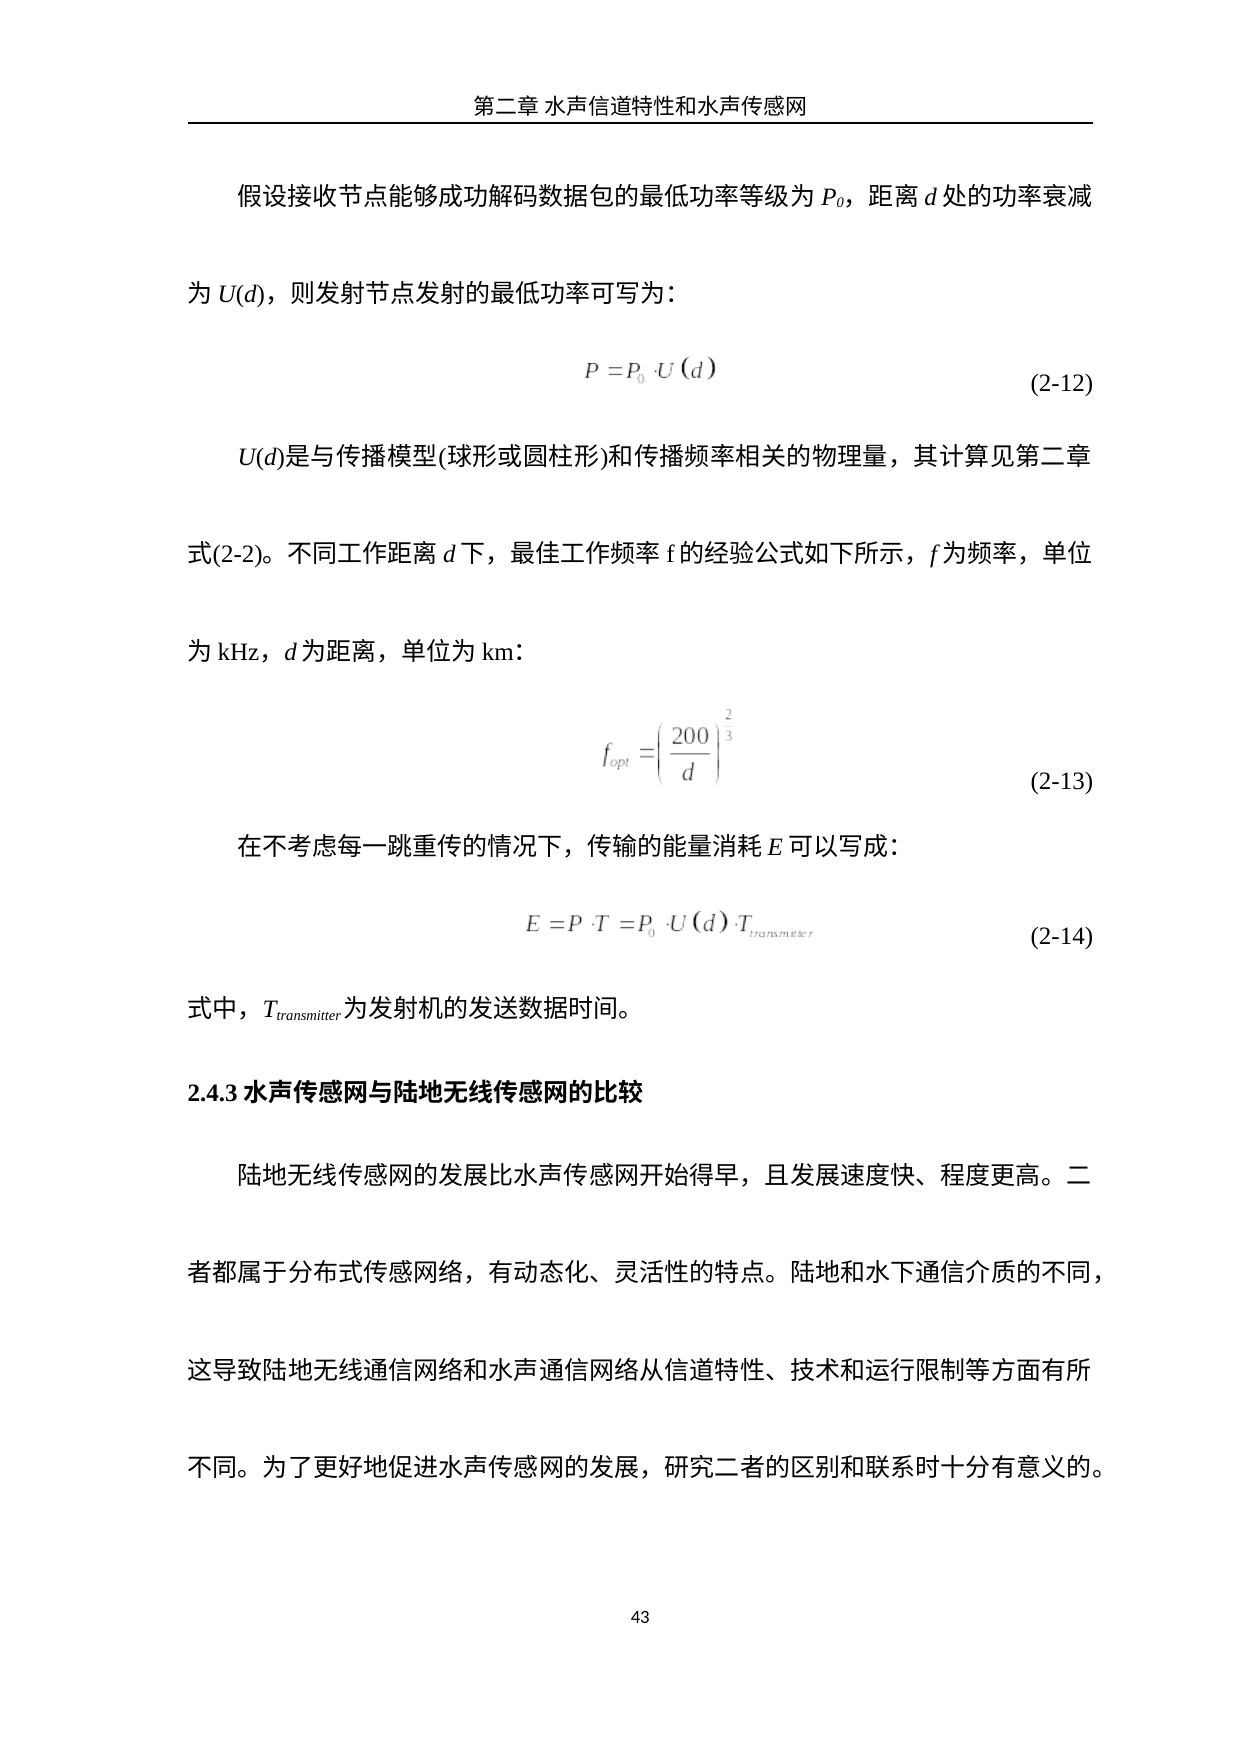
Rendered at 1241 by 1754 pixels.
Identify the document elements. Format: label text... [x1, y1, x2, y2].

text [187, 1141, 1093, 1498]
text (2-12) [187, 343, 1093, 408]
text 假设接收节点能够成功解码数据包的最低功率等级为P0，距离d处的功率衰减为U(d)，则发射节点发射的最低功率可写为： [187, 162, 1093, 324]
text 2.4.3 水声传感网与陆地无线传感网的比较 [187, 1058, 1093, 1123]
text 式中，Ttransmitter为发射机的发送数据时间。 [187, 974, 1093, 1039]
text 在不考虑每一跳重传的情况下，传输的能量消耗E可以写成： [187, 812, 1093, 877]
text (2-13) [187, 700, 1093, 798]
text U(d)是与传播模型(球形或圆柱形)和传播频率相关的物理量，其计算见第二章式(2-2)。不同工作距离d下，最佳工作频率f的经验公式如下所示，f为频率，单位为kHz，d为距离，单位为km： [187, 422, 1093, 682]
text (2-14) [187, 895, 1093, 960]
